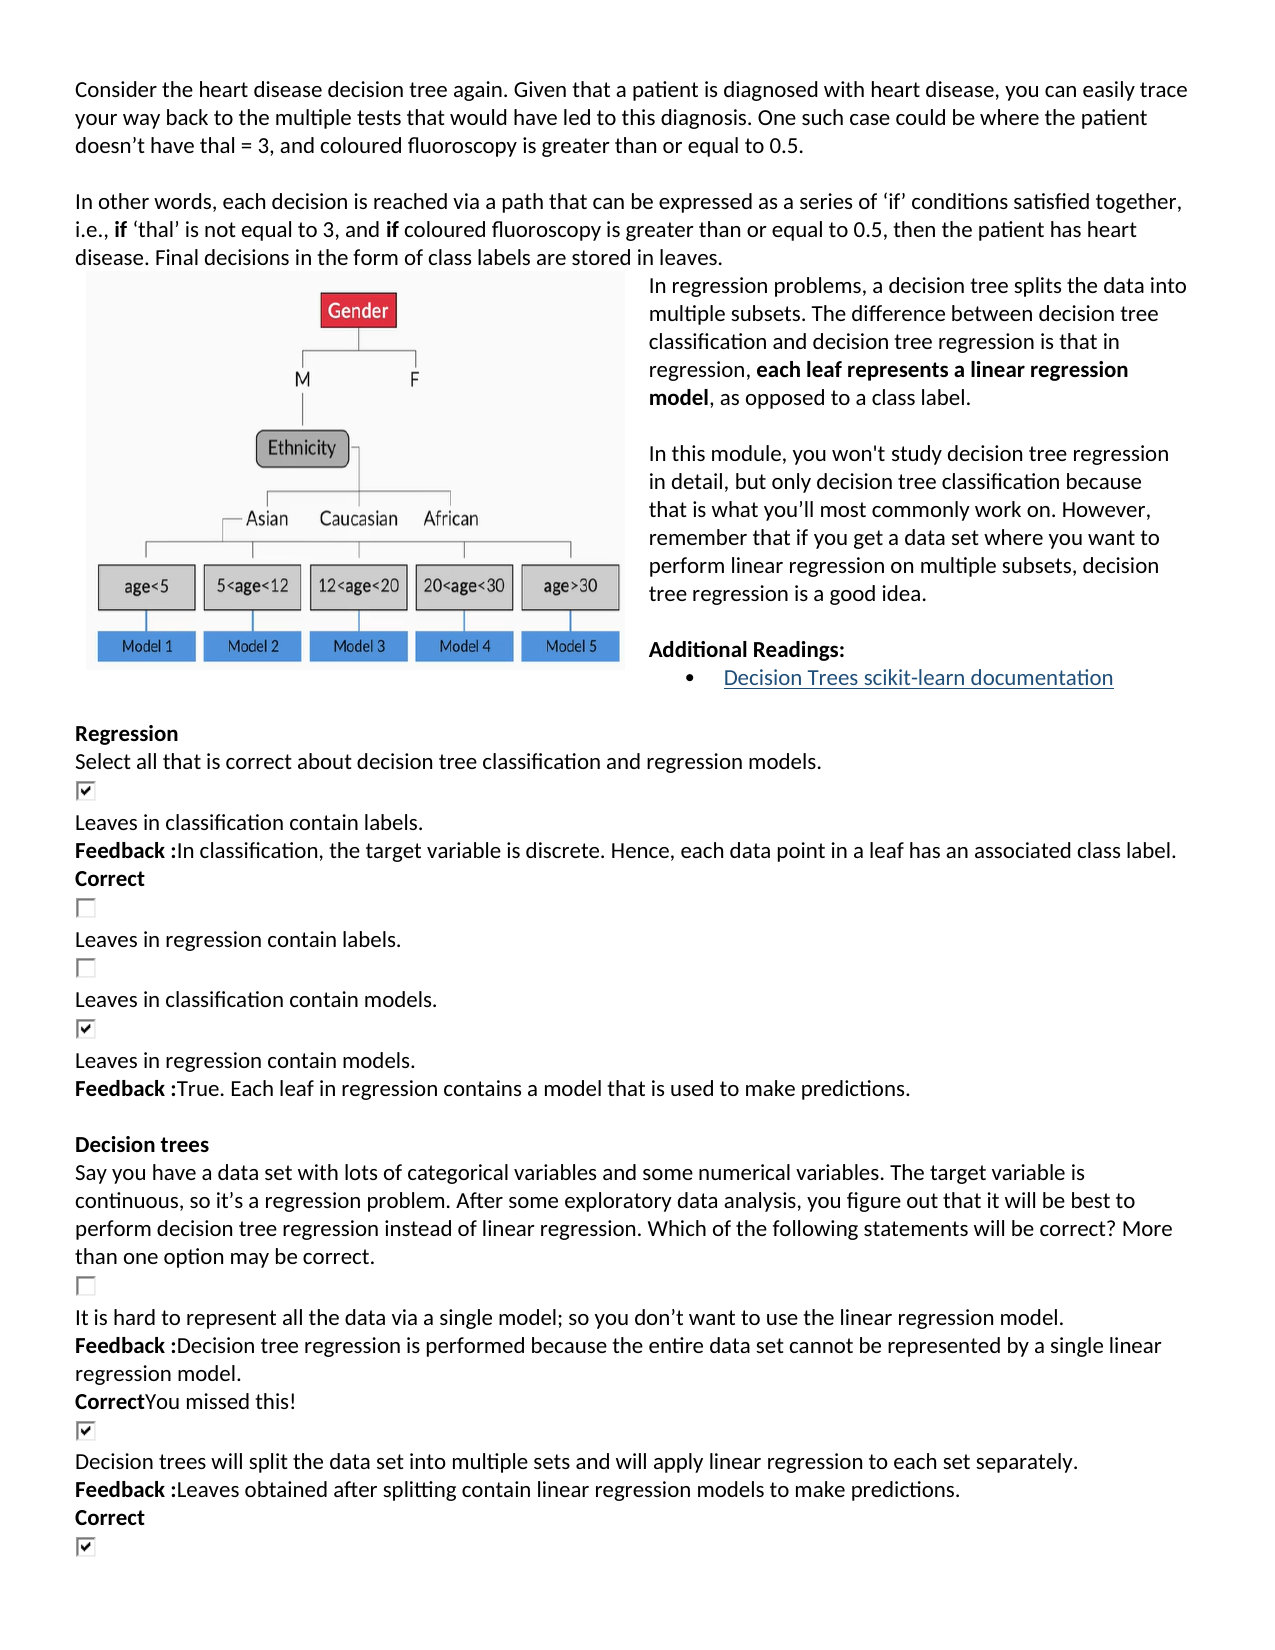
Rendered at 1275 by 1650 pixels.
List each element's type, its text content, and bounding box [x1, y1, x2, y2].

text Decision trees [75, 1130, 1200, 1158]
text Feedback :Leaves obtained after splitting contain linear regression models to make predictions. [75, 1476, 1200, 1503]
picture [86, 271, 625, 670]
text Regression [75, 719, 1200, 747]
text Leaves in regression contain models. [75, 1046, 1200, 1074]
text Consider the heart disease decision tree again. Given that a patient is diagnosed with heart disease, you can easily trace your way back to the multiple tests that would have led to this diagnosis. One such case could be where the patient doesn’t have thal = 3, and coloured fluoroscopy is greater than or equal to 0.5. [75, 75, 1200, 159]
text Feedback :True. Each leaf in regression contains a model that is used to make predictions. [75, 1074, 1200, 1102]
table_header [75, 271, 637, 719]
text Correct [75, 1503, 1200, 1532]
text Feedback :Decision tree regression is performed because the entire data set cannot be represented by a single linear regression model. [75, 1331, 1200, 1387]
text Correct [75, 864, 1200, 892]
text Leaves in regression contain labels. [75, 925, 1200, 953]
table_header In regression problems, a decision tree splits the data into multiple subsets. The difference between decision tree classification and decision tree regression is that in regression, each leaf represents a linear regression model, as opposed to a class label. In this module, you won't study decision tree regression in detail, but only decision tree classification because that is what you’ll most commonly work on. However, remember that if you get a data set where you want to perform linear regression on multiple subsets, decision tree regression is a good idea. Additional Readings: Decision Trees scikit-learn documentation [637, 271, 1199, 719]
text Decision trees will split the data set into multiple sets and will apply linear regression to each set separately. [75, 1447, 1200, 1476]
text Say you have a data set with lots of categorical variables and some numerical variables. The target variable is continuous, so it’s a regression problem. After some exploratory data analysis, you figure out that it will be best to perform decision tree regression instead of linear regression. Which of the following statements will be correct? More than one option may be correct. [75, 1158, 1200, 1270]
text Feedback :In classification, the target variable is discrete. Hence, each data point in a leaf has an associated class label. [75, 836, 1200, 864]
text Leaves in classification contain models. [75, 985, 1200, 1013]
text CorrectYou missed this! [75, 1387, 1200, 1415]
text Leaves in classification contain labels. [75, 808, 1200, 836]
text Select all that is correct about decision tree classification and regression models. [75, 747, 1200, 776]
text It is hard to represent all the data via a single model; so you don’t want to use the linear regression model. [75, 1303, 1200, 1331]
text In other words, each decision is reached via a path that can be expressed as a series of ‘if’ conditions satisfied together, i.e., if ‘thal’ is not equal to 3, and if coloured fluoroscopy is greater than or equal to 0.5, then the patient has heart disease. Final decisions in the form of class labels are stored in leaves. [75, 187, 1200, 271]
